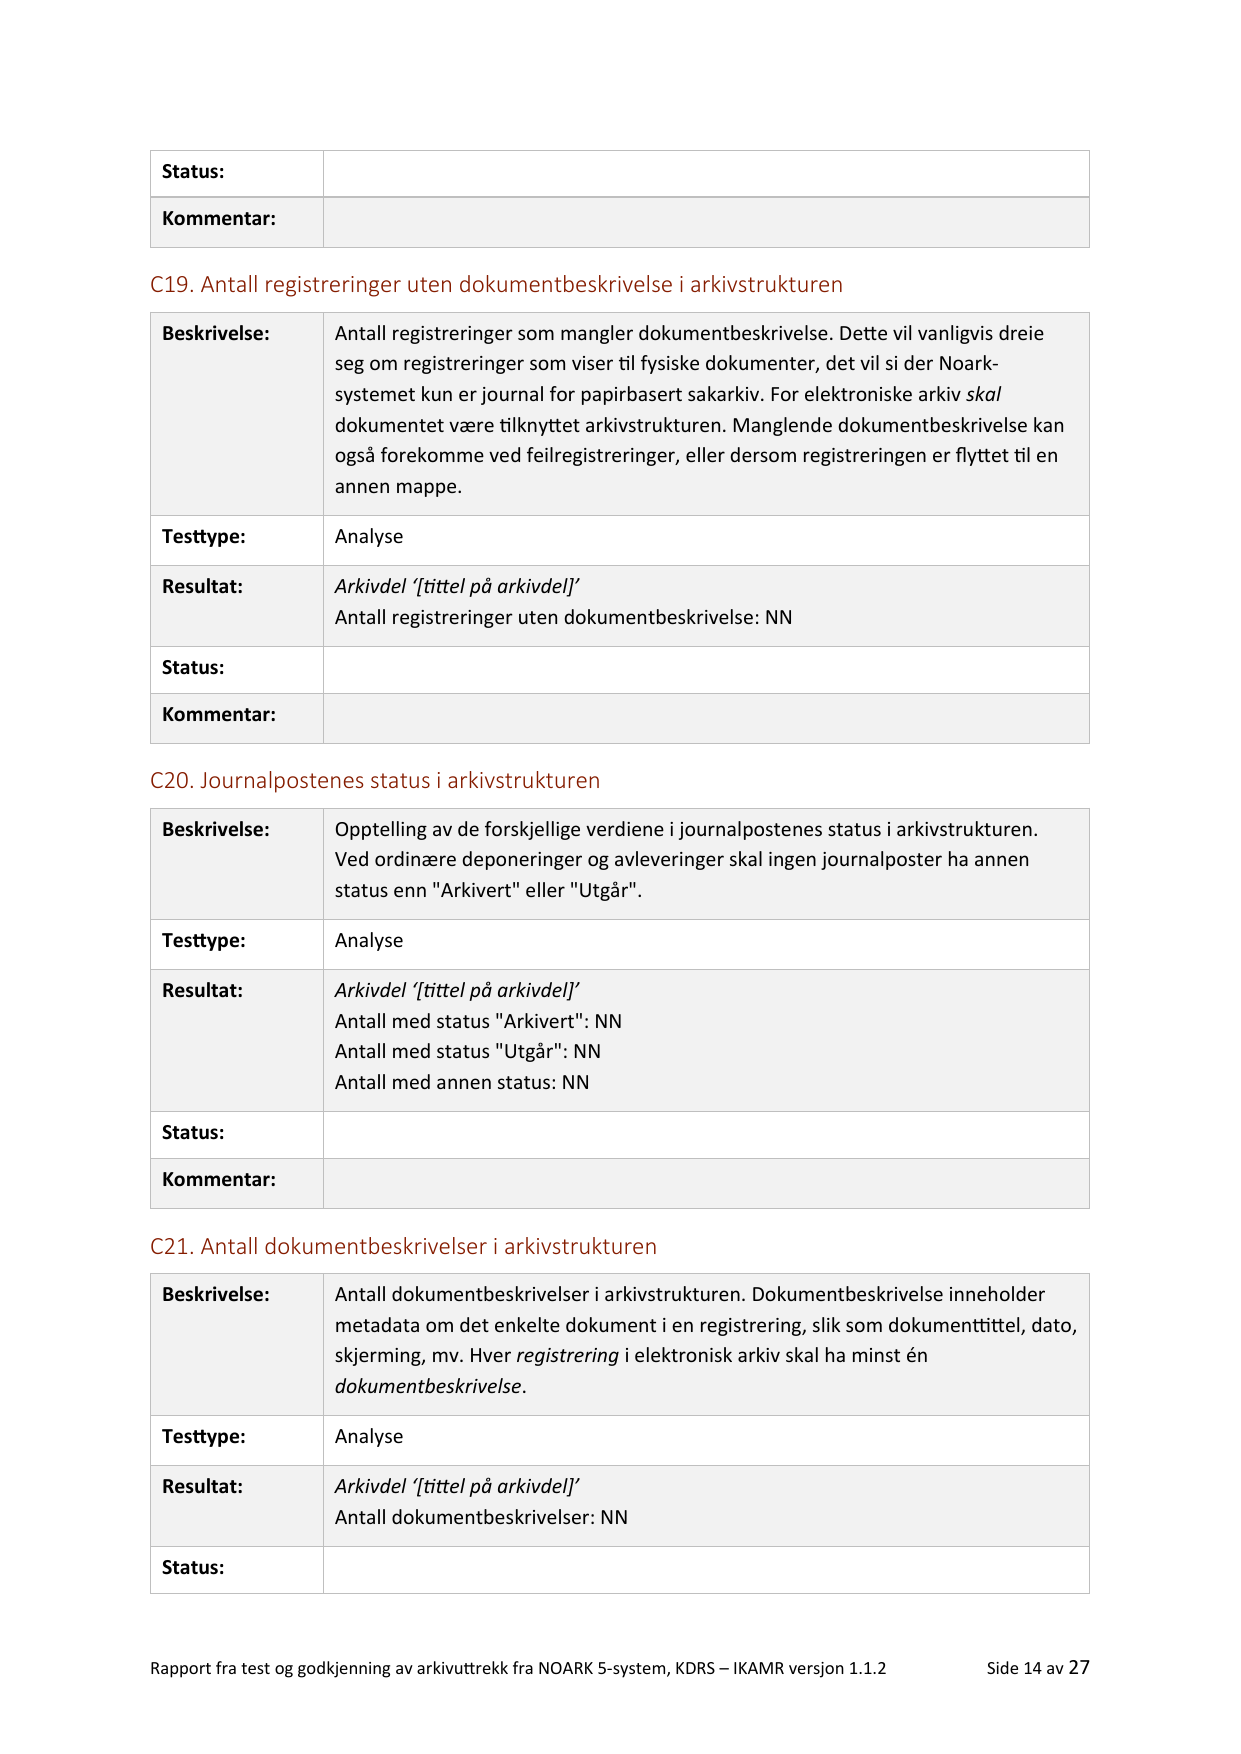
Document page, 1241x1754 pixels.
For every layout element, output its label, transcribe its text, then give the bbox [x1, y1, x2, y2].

table_cell Analyse [324, 516, 1089, 565]
table_cell Testtype: [151, 920, 323, 969]
table_cell [324, 151, 1089, 196]
table_cell Status: [151, 647, 323, 692]
table_cell [324, 1112, 1089, 1158]
table_cell Testtype: [151, 516, 323, 565]
table_cell Testtype: [151, 1416, 323, 1465]
subtitle C19. Antall registreringer uten dokumentbeskrivelse i arkivstrukturen [150, 268, 1090, 299]
table_cell Resultat: [151, 1466, 323, 1546]
table_cell [324, 1159, 1089, 1208]
subtitle C20. Journalpostenes status i arkivstrukturen [150, 764, 1090, 795]
table_header Beskrivelse: [151, 313, 323, 515]
table_header Beskrivelse: [151, 809, 323, 919]
table_header Opptelling av de forskjellige verdiene i journalpostenes status i arkivstrukturen. Ved ordinære deponeringer og avleveringer skal ingen journalposter ha annen status enn "Arkivert" eller "Utgår". [324, 809, 1089, 919]
table_cell [324, 1547, 1089, 1592]
table_cell Resultat: [151, 970, 323, 1111]
table_header Beskrivelse: [151, 1274, 323, 1415]
table_cell Status: [151, 151, 323, 196]
table_cell Arkivdel ‘[tittel på arkivdel]’ Antall dokumentbeskrivelser: NN [324, 1466, 1089, 1546]
table_cell Analyse [324, 1416, 1089, 1465]
table_cell Kommentar: [151, 1159, 323, 1208]
table_cell [324, 198, 1089, 247]
table_cell [324, 647, 1089, 692]
table_cell [324, 694, 1089, 743]
subtitle C21. Antall dokumentbeskrivelser i arkivstrukturen [150, 1230, 1090, 1260]
table_cell Arkivdel ‘[tittel på arkivdel]’ Antall registreringer uten dokumentbeskrivelse: NN [324, 566, 1089, 646]
table_header Antall registreringer som mangler dokumentbeskrivelse. Dette vil vanligvis dreie seg om registreringer som viser til fysiske dokumenter, det vil si der Noark-systemet kun er journal for papirbasert sakarkiv. For elektroniske arkiv skal dokumentet være tilknyttet arkivstrukturen. Manglende dokumentbeskrivelse kan også forekomme ved feilregistreringer, eller dersom registreringen er flyttet til en annen mappe. [324, 313, 1089, 515]
table_header Antall dokumentbeskrivelser i arkivstrukturen. Dokumentbeskrivelse inneholder metadata om det enkelte dokument i en registrering, slik som dokumenttittel, dato, skjerming, mv. Hver registrering i elektronisk arkiv skal ha minst én dokumentbeskrivelse. [324, 1274, 1089, 1415]
table_cell Arkivdel ‘[tittel på arkivdel]’ Antall med status "Arkivert": NN Antall med status "Utgår": NN Antall med annen status: NN [324, 970, 1089, 1111]
table_cell Kommentar: [151, 198, 323, 247]
table_cell Kommentar: [151, 694, 323, 743]
table_cell Resultat: [151, 566, 323, 646]
table_cell Analyse [324, 920, 1089, 969]
table_cell Status: [151, 1112, 323, 1158]
table_cell Status: [151, 1547, 323, 1592]
